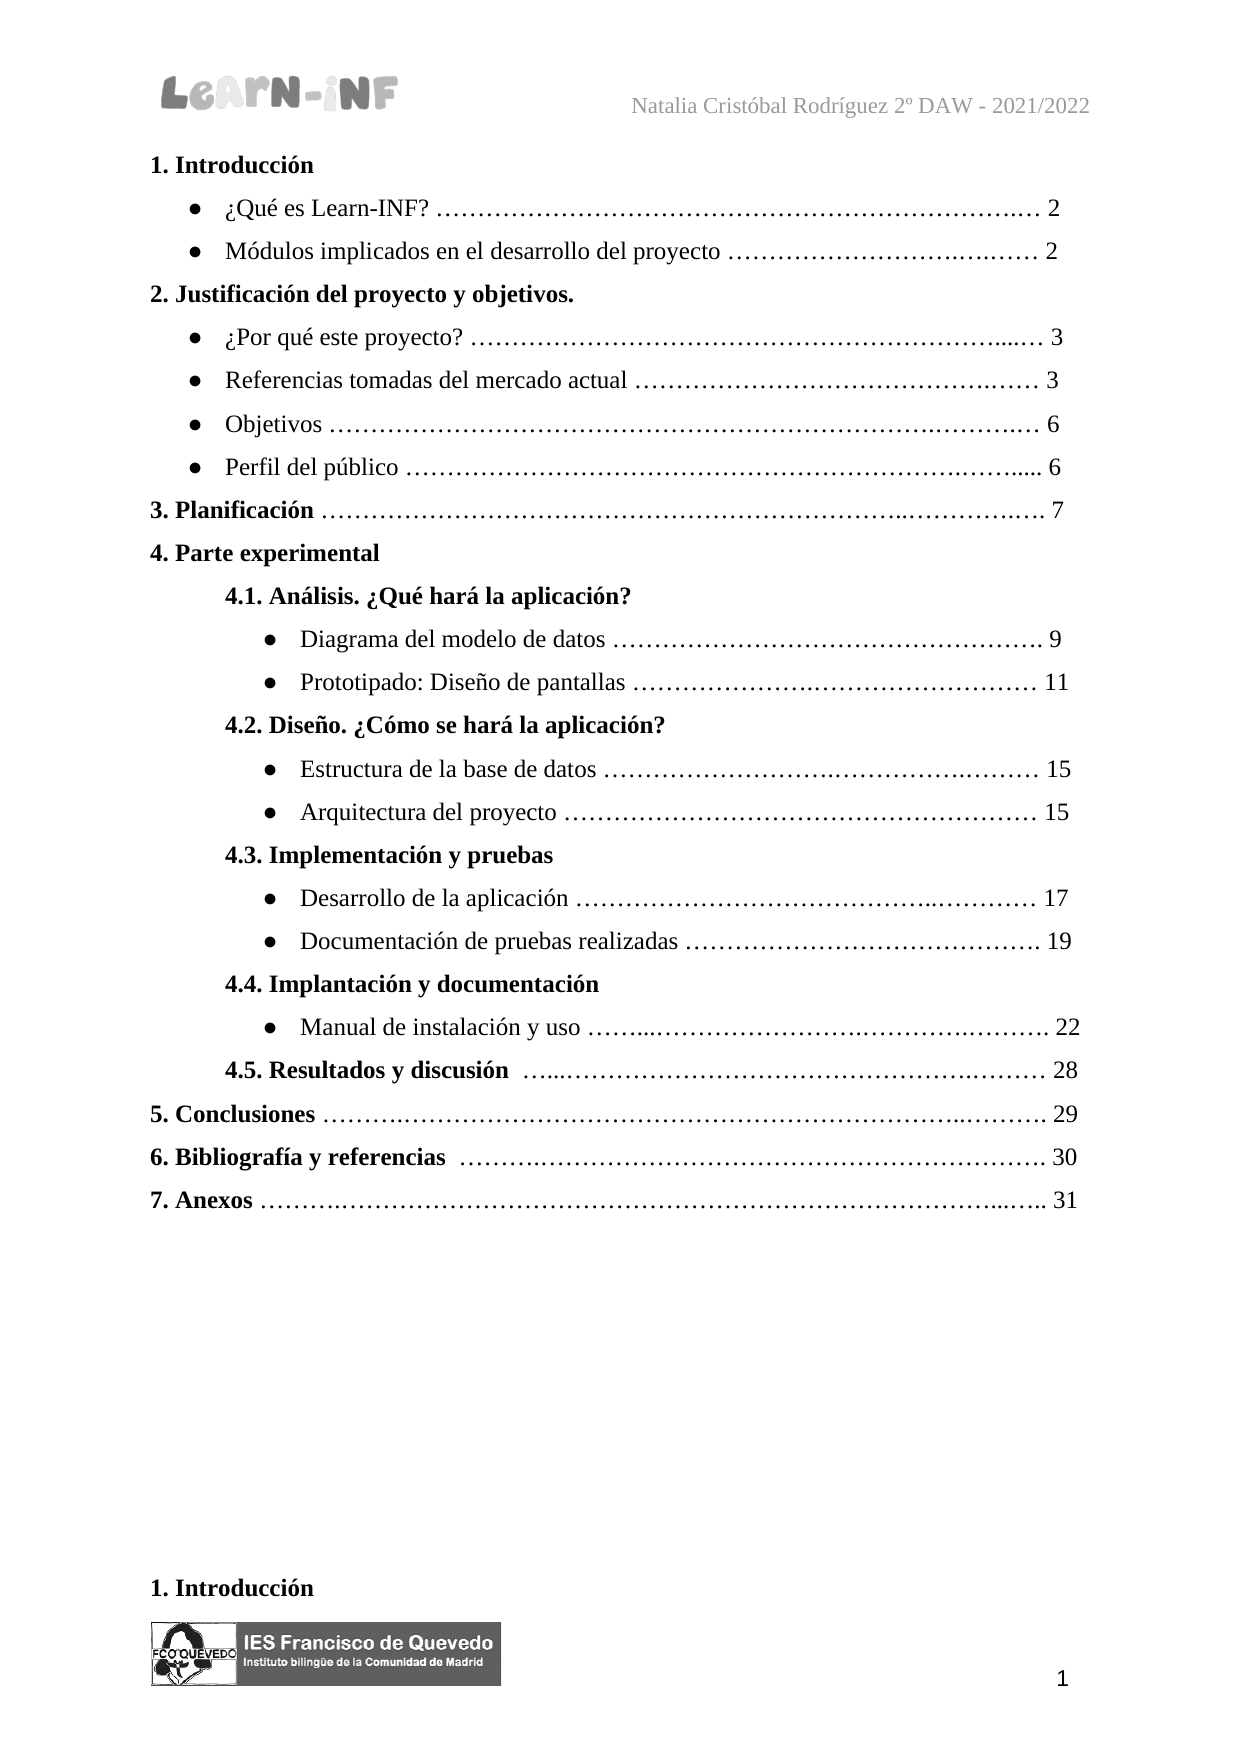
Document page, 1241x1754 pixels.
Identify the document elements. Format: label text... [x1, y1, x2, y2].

list Referencias tomadas del mercado actual …………………………………….…… 3 [187, 366, 1090, 394]
text 4. Parte experimental [150, 538, 1090, 567]
text 5. Conclusiones ……….…………………………………………………………..………. 29 [150, 1099, 1090, 1127]
list Objetivos ……………………………………………………………….……….… 6 [187, 409, 1090, 437]
text 6. Bibliografía y referencias ……….……………………………………………………. 30 [150, 1142, 1090, 1171]
list Documentación de pruebas realizadas ……………………………………. 19 [262, 926, 1090, 955]
picture [150, 1621, 502, 1687]
text 4.1. Análisis. ¿Qué hará la aplicación? [225, 581, 1090, 610]
list Desarrollo de la aplicación ……………………………………..………… 17 [262, 883, 1090, 912]
list Manual de instalación y uso ……...…………………….………….………. 22 [262, 1012, 1090, 1041]
list Diagrama del modelo de datos ……………………………………………. 9 [262, 624, 1090, 653]
list ¿Por qué este proyecto? ………………………………………………………....… 3 [187, 322, 1090, 351]
text 4.4. Implantación y documentación [225, 969, 1090, 998]
list Estructura de la base de datos ……………………….…………….……… 15 [262, 754, 1090, 782]
text 1. Introducción [150, 150, 1090, 179]
text 1. Introducción [150, 1573, 1090, 1602]
text 2. Justificación del proyecto y objetivos. [150, 279, 1090, 308]
text 4.3. Implementación y pruebas [225, 840, 1090, 869]
list Perfil del público ………………………………………………………….……..... 6 [187, 452, 1090, 481]
picture [159, 58, 415, 114]
list Módulos implicados en el desarrollo del proyecto ……………………….….…… 2 [187, 236, 1090, 265]
list Arquitectura del proyecto ………………………………………………… 15 [262, 797, 1090, 826]
text 3. Planificación ……………………………………………………………..………….…. 7 [150, 495, 1090, 524]
text 7. Anexos ……….……………………………………………………………………...….. 31 [150, 1185, 1090, 1214]
list Prototipado: Diseño de pantallas ………………….……………………… 11 [262, 667, 1090, 696]
list ¿Qué es Learn-INF? …………………………………………………………….… 2 [187, 193, 1090, 222]
text 4.5. Resultados y discusión …...………………………………………….……… 28 [225, 1056, 1090, 1084]
text 4.2. Diseño. ¿Cómo se hará la aplicación? [225, 711, 1090, 739]
